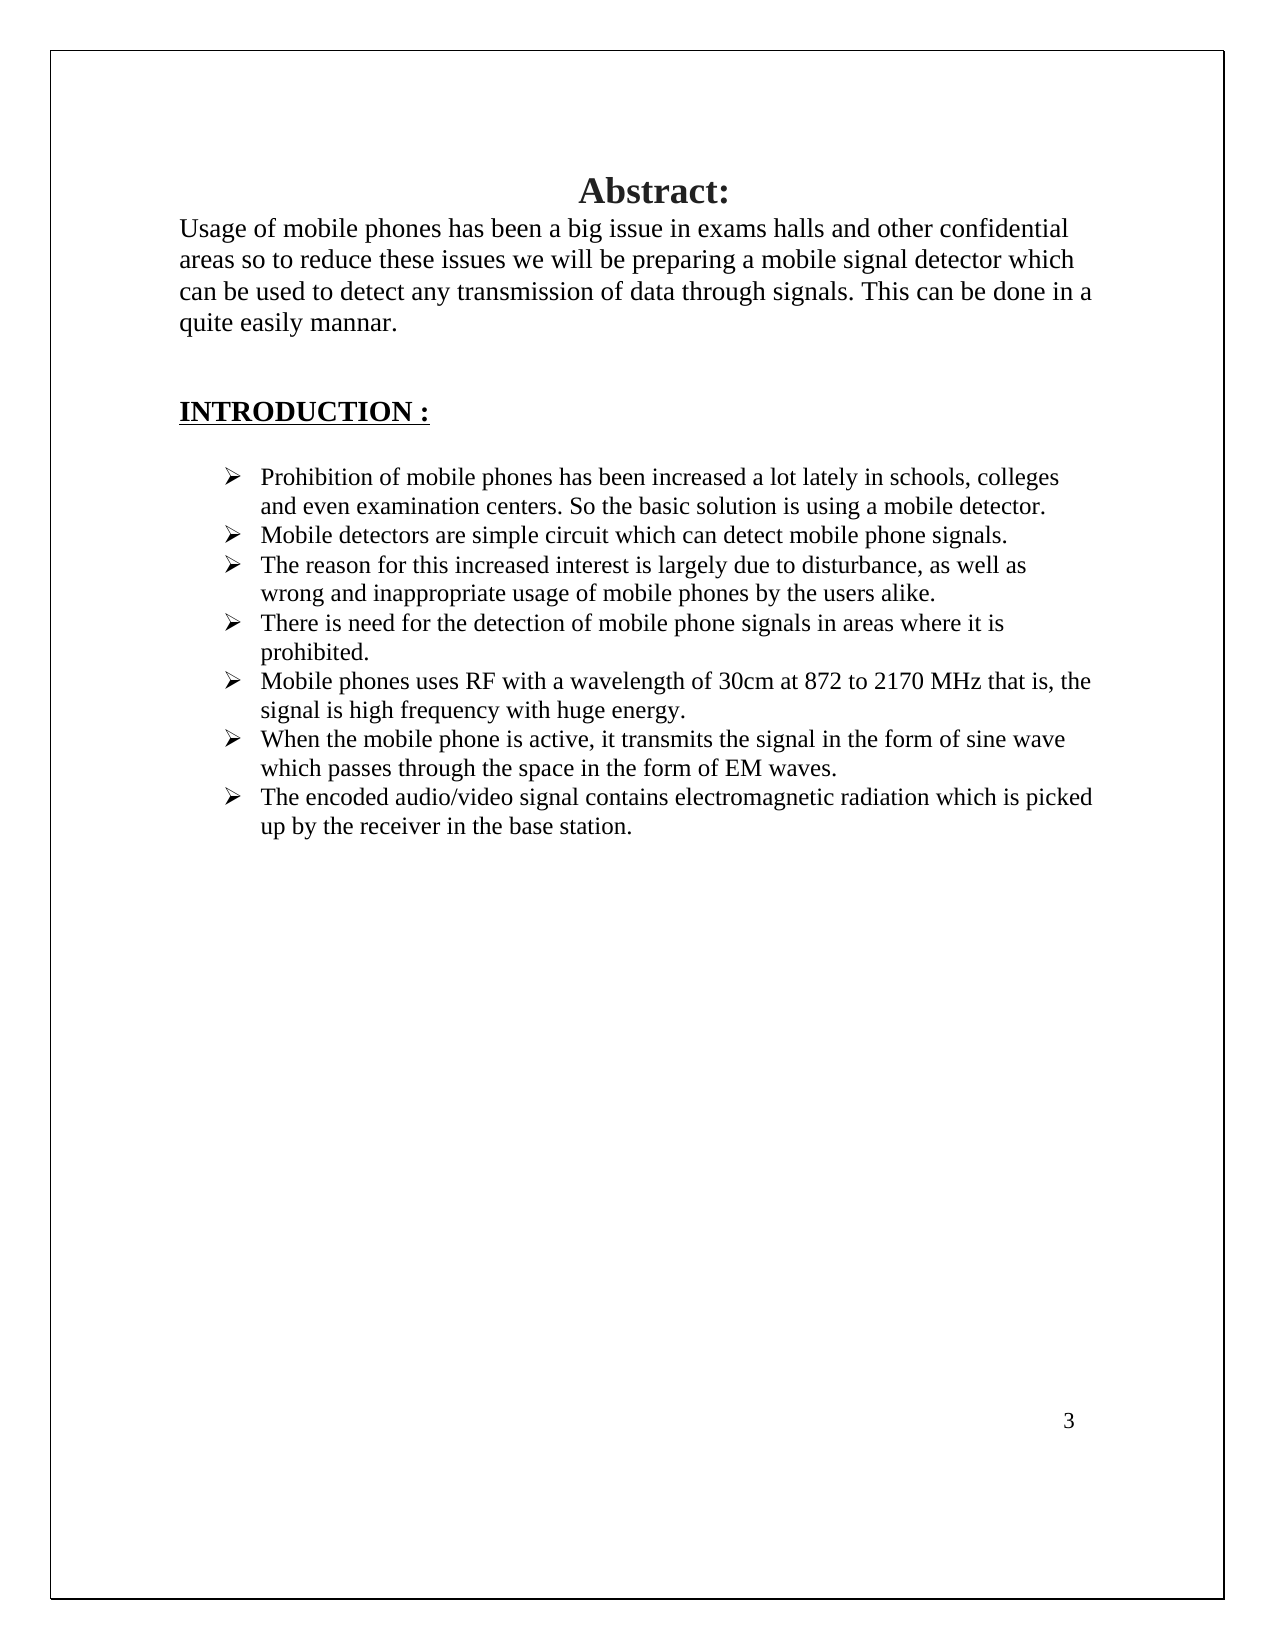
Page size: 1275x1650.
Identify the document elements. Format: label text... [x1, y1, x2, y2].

text Usage of mobile phones has been a big issue in exams halls and other confidential areas so to reduce these issues we will be preparing a mobile signal detector which can be used to detect any transmission of data through signals. This can be done in a quite easily mannar. [179, 212, 1095, 337]
text Abstract: [492, 168, 817, 212]
text INTRODUCTION : [179, 394, 1095, 428]
list Mobile detectors are simple circuit which can detect mobile phone signals. [223, 520, 1095, 549]
list Prohibition of mobile phones has been increased a lot lately in schools, colleges and even examination centers. So the basic solution is using a mobile detector. [223, 462, 1095, 520]
list When the mobile phone is active, it transmits the signal in the form of sine wave which passes through the space in the form of EM waves. [223, 724, 1095, 782]
list The encoded audio/video signal contains electromagnetic radiation which is picked up by the receiver in the base station. [223, 782, 1095, 840]
list The reason for this increased interest is largely due to disturbance, as well as wrong and inappropriate usage of mobile phones by the users alike. [223, 550, 1095, 607]
list Mobile phones uses RF with a wavelength of 30cm at 872 to 2170 MHz that is, the signal is high frequency with huge energy. [223, 666, 1095, 723]
list There is need for the detection of mobile phone signals in areas where it is prohibited. [223, 608, 1095, 665]
